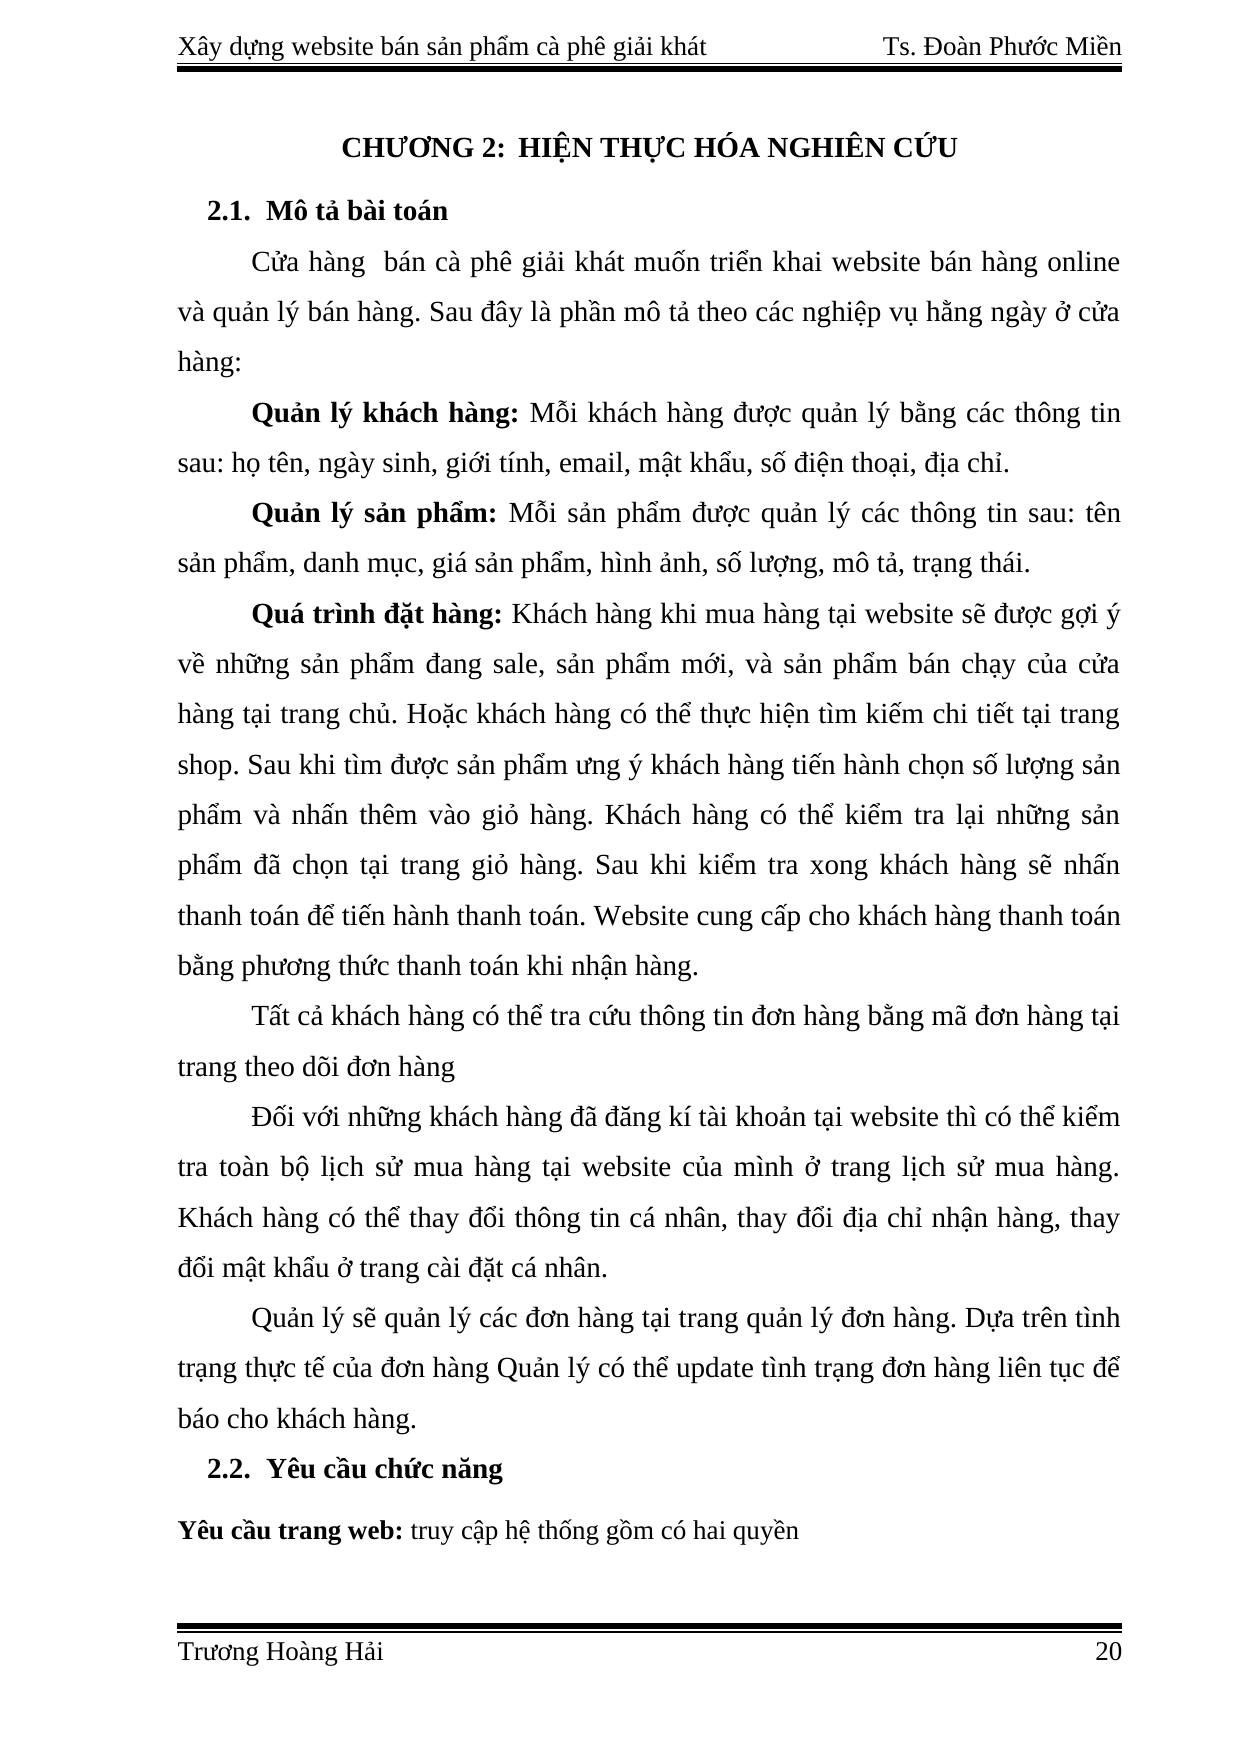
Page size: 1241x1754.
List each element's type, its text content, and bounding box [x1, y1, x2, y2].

text HIỆN THỰC HÓA NGHIÊN CỨU [177, 131, 1122, 164]
list Cửa hàng bán cà phê giải khát muốn triển khai website bán hàng online và quản lý bán hàng. Sau đây là phần mô tả theo các nghiệp vụ hằng ngày ở cửa hàng: [177, 244, 1122, 378]
list Quản lý sẽ quản lý các đơn hàng tại trang quản lý đơn hàng. Dựa trên tình trạng thực tế của đơn hàng Quản lý có thể update tình trạng đơn hàng liên tục để báo cho khách hàng. [177, 1300, 1122, 1434]
list Quá trình đặt hàng: Khách hàng khi mua hàng tại website sẽ được gợi ý về những sản phẩm đang sale, sản phẩm mới, và sản phẩm bán chạy của cửa hàng tại trang chủ. Hoặc khách hàng có thể thực hiện tìm kiếm chi tiết tại trang shop. Sau khi tìm được sản phẩm ưng ý khách hàng tiến hành chọn số lượng sản phẩm và nhấn thêm vào giỏ hàng. Khách hàng có thể kiểm tra lại những sản phẩm đã chọn tại trang giỏ hàng. Sau khi kiểm tra xong khách hàng sẽ nhấn thanh toán để tiến hành thanh toán. Website cung cấp cho khách hàng thanh toán bằng phương thức thanh toán khi nhận hàng. [177, 596, 1122, 982]
list Quản lý khách hàng: Mỗi khách hàng được quản lý bằng các thông tin sau: họ tên, ngày sinh, giới tính, email, mật khẩu, số điện thoại, địa chỉ. [177, 395, 1122, 478]
text Mô tả bài toán [177, 193, 1122, 227]
list Quản lý sản phẩm: Mỗi sản phẩm được quản lý các thông tin sau: tên sản phẩm, danh mục, giá sản phẩm, hình ảnh, số lượng, mô tả, trạng thái. [177, 495, 1122, 579]
text Yêu cầu chức năng [177, 1451, 1122, 1485]
text Yêu cầu trang web: truy cập hệ thống gồm có hai quyền [177, 1514, 1122, 1545]
list Đối với những khách hàng đã đăng kí tài khoản tại website thì có thể kiểm tra toàn bộ lịch sử mua hàng tại website của mình ở trang lịch sử mua hàng. Khách hàng có thể thay đổi thông tin cá nhân, thay đổi địa chỉ nhận hàng, thay đổi mật khẩu ở trang cài đặt cá nhân. [177, 1099, 1122, 1283]
list Tất cả khách hàng có thể tra cứu thông tin đơn hàng bằng mã đơn hàng tại trang theo dõi đơn hàng [177, 998, 1122, 1082]
